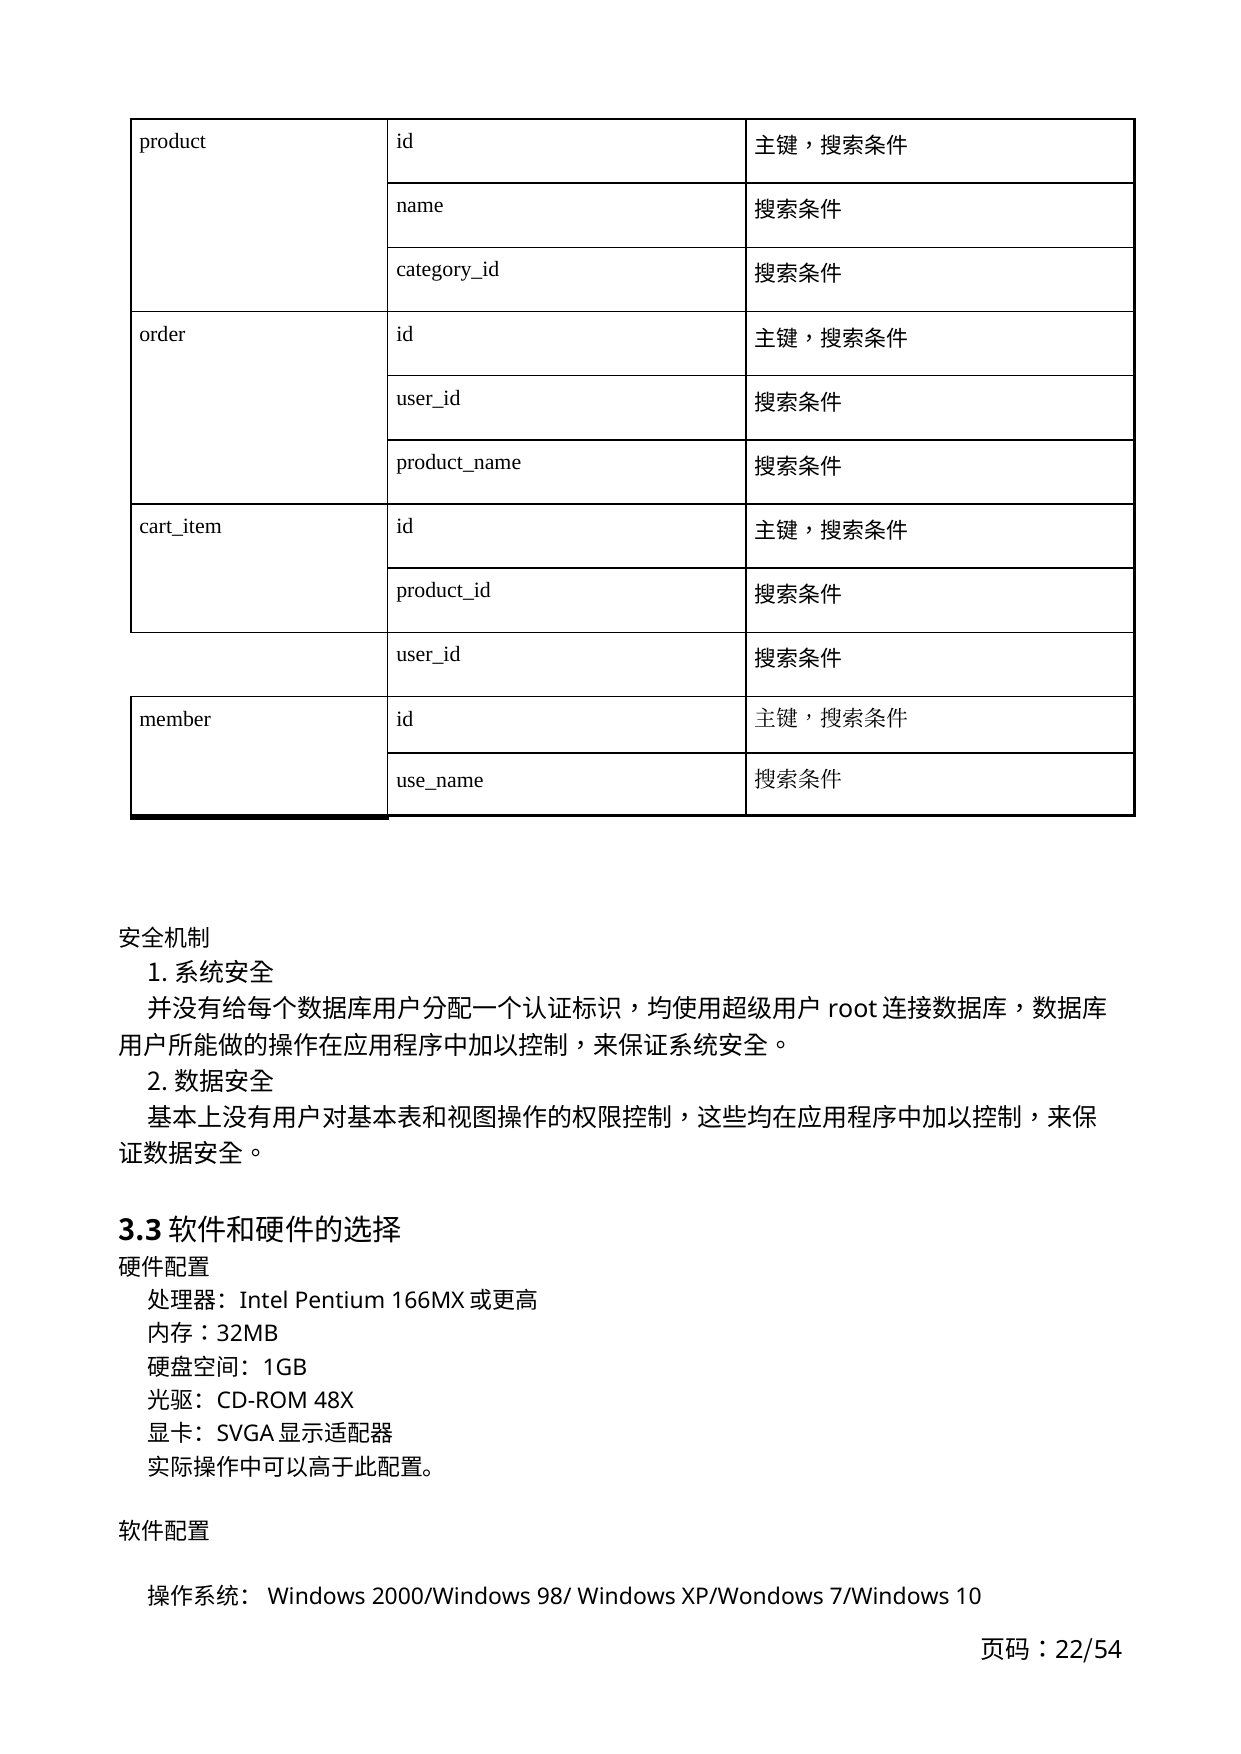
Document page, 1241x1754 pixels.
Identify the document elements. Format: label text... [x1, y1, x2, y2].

text 操作系统： Windows 2000/Windows 98/ Windows XP/Wondows 7/Windows 10 [118, 1578, 1122, 1611]
text 安全机制 [118, 919, 1122, 953]
text 3.3 软件和硬件的选择 [118, 1206, 1122, 1249]
text 硬盘空间：1GB [118, 1349, 1122, 1382]
table_cell product_id [388, 569, 745, 631]
text 软件配置 [118, 1513, 1122, 1546]
table_cell product_name [388, 441, 745, 503]
table_cell user_id [388, 376, 745, 439]
table_cell id [388, 312, 745, 375]
text 内存：32MB [118, 1315, 1122, 1349]
table_cell 搜索条件 [747, 754, 1133, 813]
text 光驱：CD-ROM 48X [118, 1382, 1122, 1415]
table_cell 主键，搜索条件 [747, 505, 1133, 567]
table_cell member [132, 697, 387, 813]
text 1. 系统安全 [118, 953, 1122, 989]
text 显卡：SVGA显示适配器 [118, 1415, 1122, 1449]
table_cell 搜索条件 [747, 569, 1133, 631]
table_cell id [388, 505, 745, 567]
table_cell 搜索条件 [747, 441, 1133, 503]
table_cell category_id [388, 248, 745, 311]
table_cell product [132, 120, 387, 311]
table_cell 主键，搜索条件 [747, 697, 1133, 752]
table_cell 主键，搜索条件 [747, 312, 1133, 375]
table_cell cart_item [132, 505, 387, 631]
text 硬件配置 [118, 1249, 1122, 1282]
text 2. 数据安全 [118, 1061, 1122, 1098]
text 并没有给每个数据库用户分配一个认证标识，均使用超级用户root连接数据库，数据库用户所能做的操作在应用程序中加以控制，来保证系统安全。 [118, 989, 1122, 1061]
table_cell 主键，搜索条件 [747, 120, 1133, 182]
table_cell user_id [388, 633, 745, 696]
text 处理器：Intel Pentium 166MX或更高 [118, 1282, 1122, 1315]
table_cell use_name [388, 754, 745, 813]
table_cell order [132, 312, 387, 503]
table_cell id [388, 120, 745, 182]
table_cell id [388, 697, 745, 752]
table_cell 搜索条件 [747, 184, 1133, 246]
table_cell 搜索条件 [747, 376, 1133, 439]
table_cell name [388, 184, 745, 246]
table_cell 搜索条件 [747, 633, 1133, 696]
table_cell 搜索条件 [747, 248, 1133, 311]
text 基本上没有用户对基本表和视图操作的权限控制，这些均在应用程序中加以控制，来保证数据安全。 [118, 1098, 1122, 1170]
text 实际操作中可以高于此配置。 [118, 1449, 1122, 1482]
